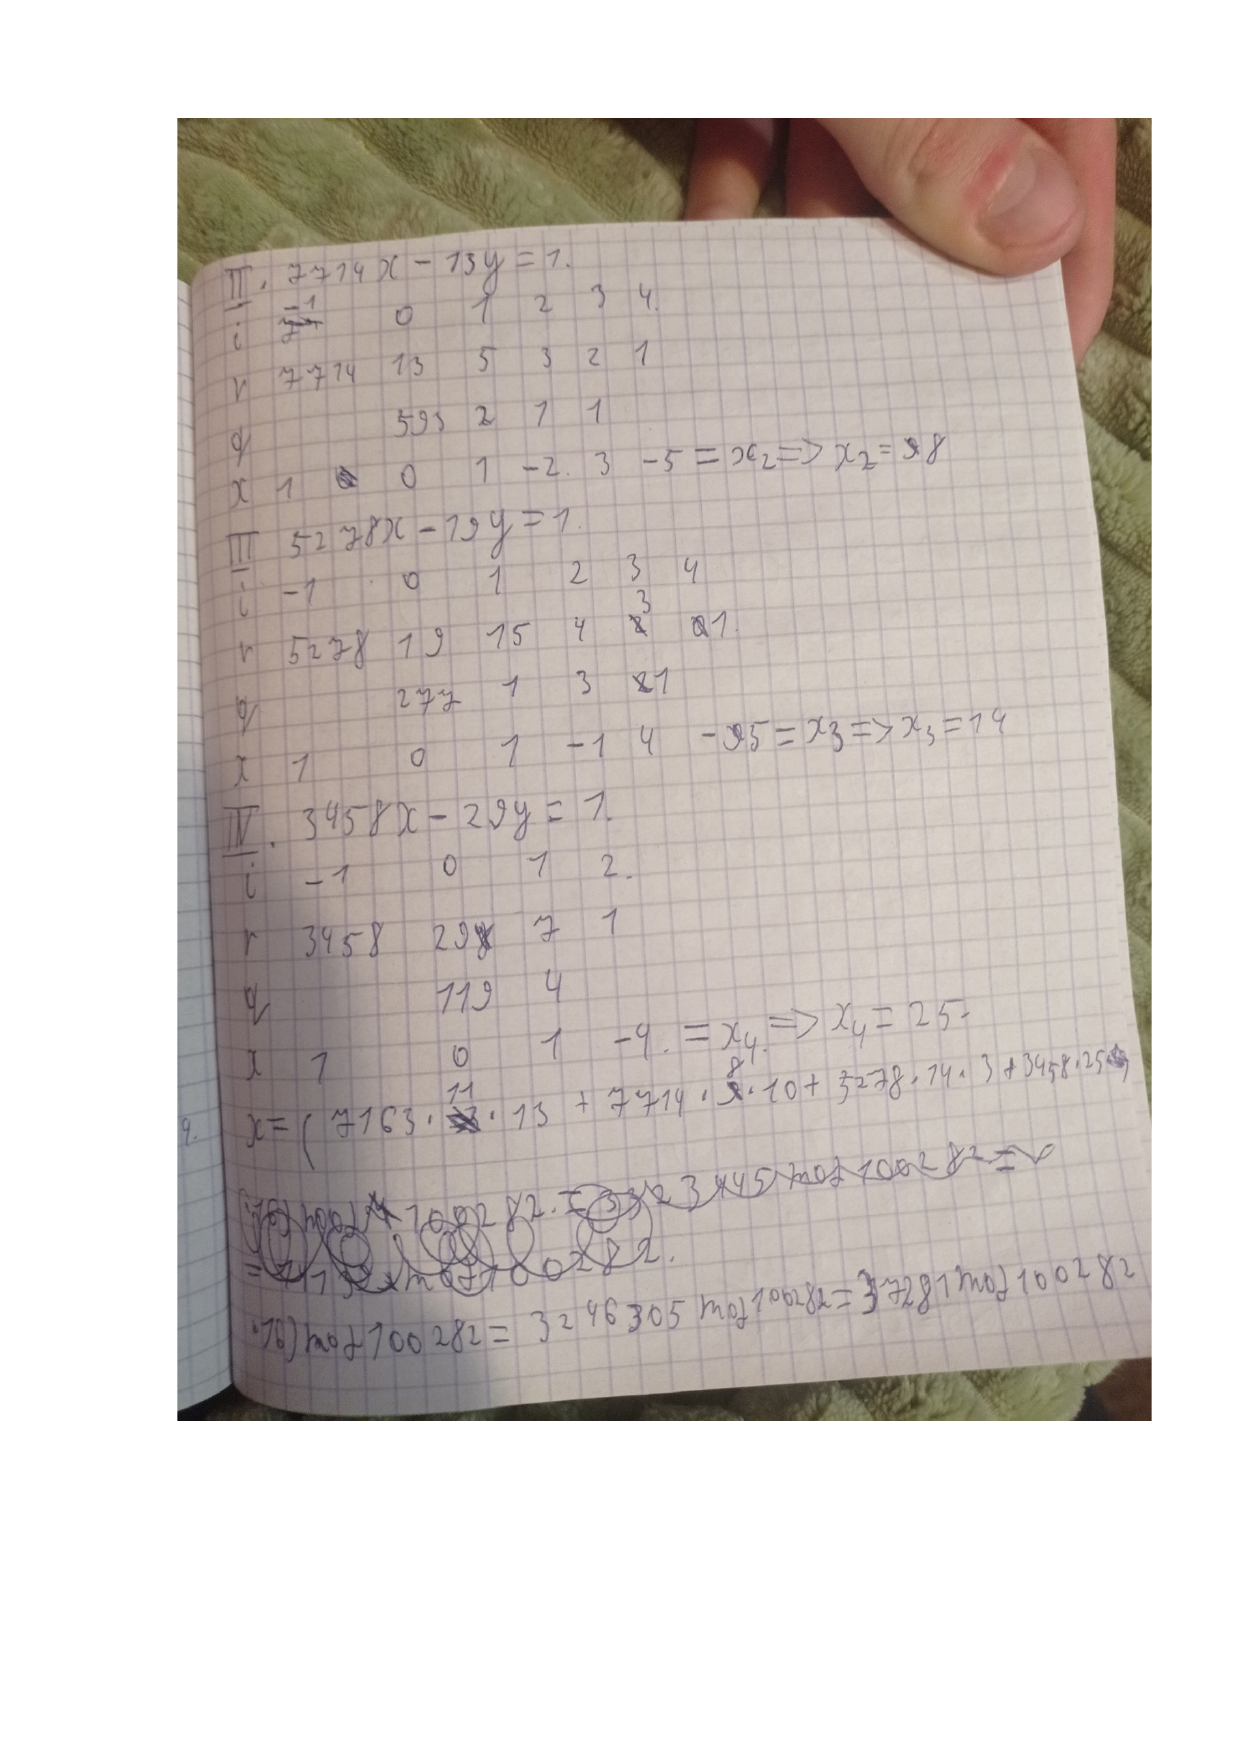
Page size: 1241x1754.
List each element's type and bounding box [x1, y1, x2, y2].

picture [177, 118, 1152, 1421]
